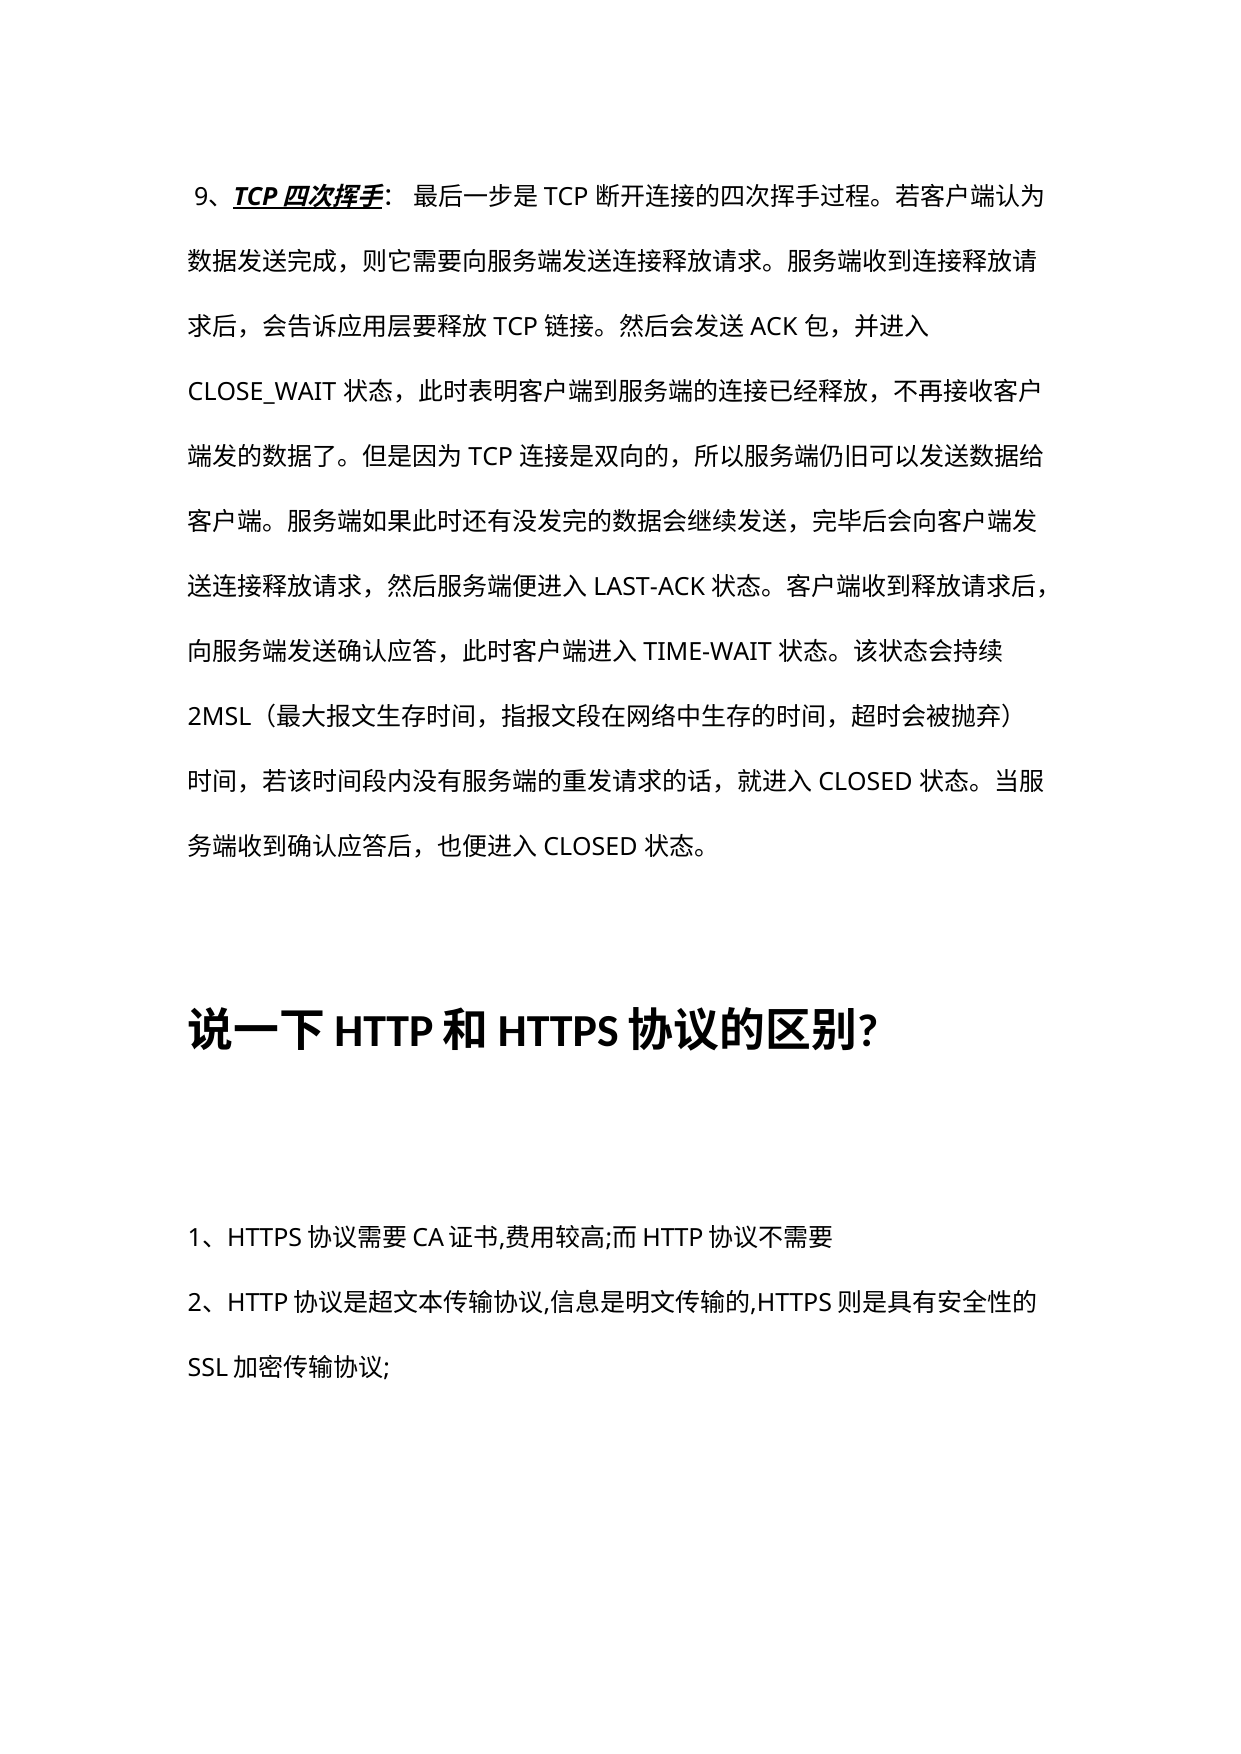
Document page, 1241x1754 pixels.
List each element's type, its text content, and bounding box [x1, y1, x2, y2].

subtitle 说一下HTTP和HTTPS协议的区别? [187, 977, 1053, 1075]
text 9、TCP四次挥手： 最后一步是 TCP 断开连接的四次挥手过程。若客户端认为数据发送完成，则它需要向服务端发送连接释放请求。服务端收到连接释放请求后，会告诉应用层要释放 TCP 链接。然后会发送 ACK 包，并进入 CLOSE_WAIT 状态，此时表明客户端到服务端的连接已经释放，不再接收客户端发的数据了。但是因为 TCP 连接是双向的，所以服务端仍旧可以发送数据给客户端。服务端如果此时还有没发完的数据会继续发送，完毕后会向客户端发送连接释放请求，然后服务端便进入 LAST-ACK 状态。客户端收到释放请求后，向服务端发送确认应答，此时客户端进入 TIME-WAIT 状态。该状态会持续 2MSL（最大报文生存时间，指报文段在网络中生存的时间，超时会被抛弃） 时间，若该时间段内没有服务端的重发请求的话，就进入 CLOSED 状态。当服务端收到确认应答后，也便进入 CLOSED 状态。 [187, 162, 1053, 877]
text 2、HTTP协议是超文本传输协议,信息是明文传输的,HTTPS则是具有安全性的SSL加密传输协议; [187, 1268, 1053, 1398]
text 1、HTTPS协议需要CA证书,费用较高;而HTTP协议不需要 [187, 1203, 1053, 1268]
